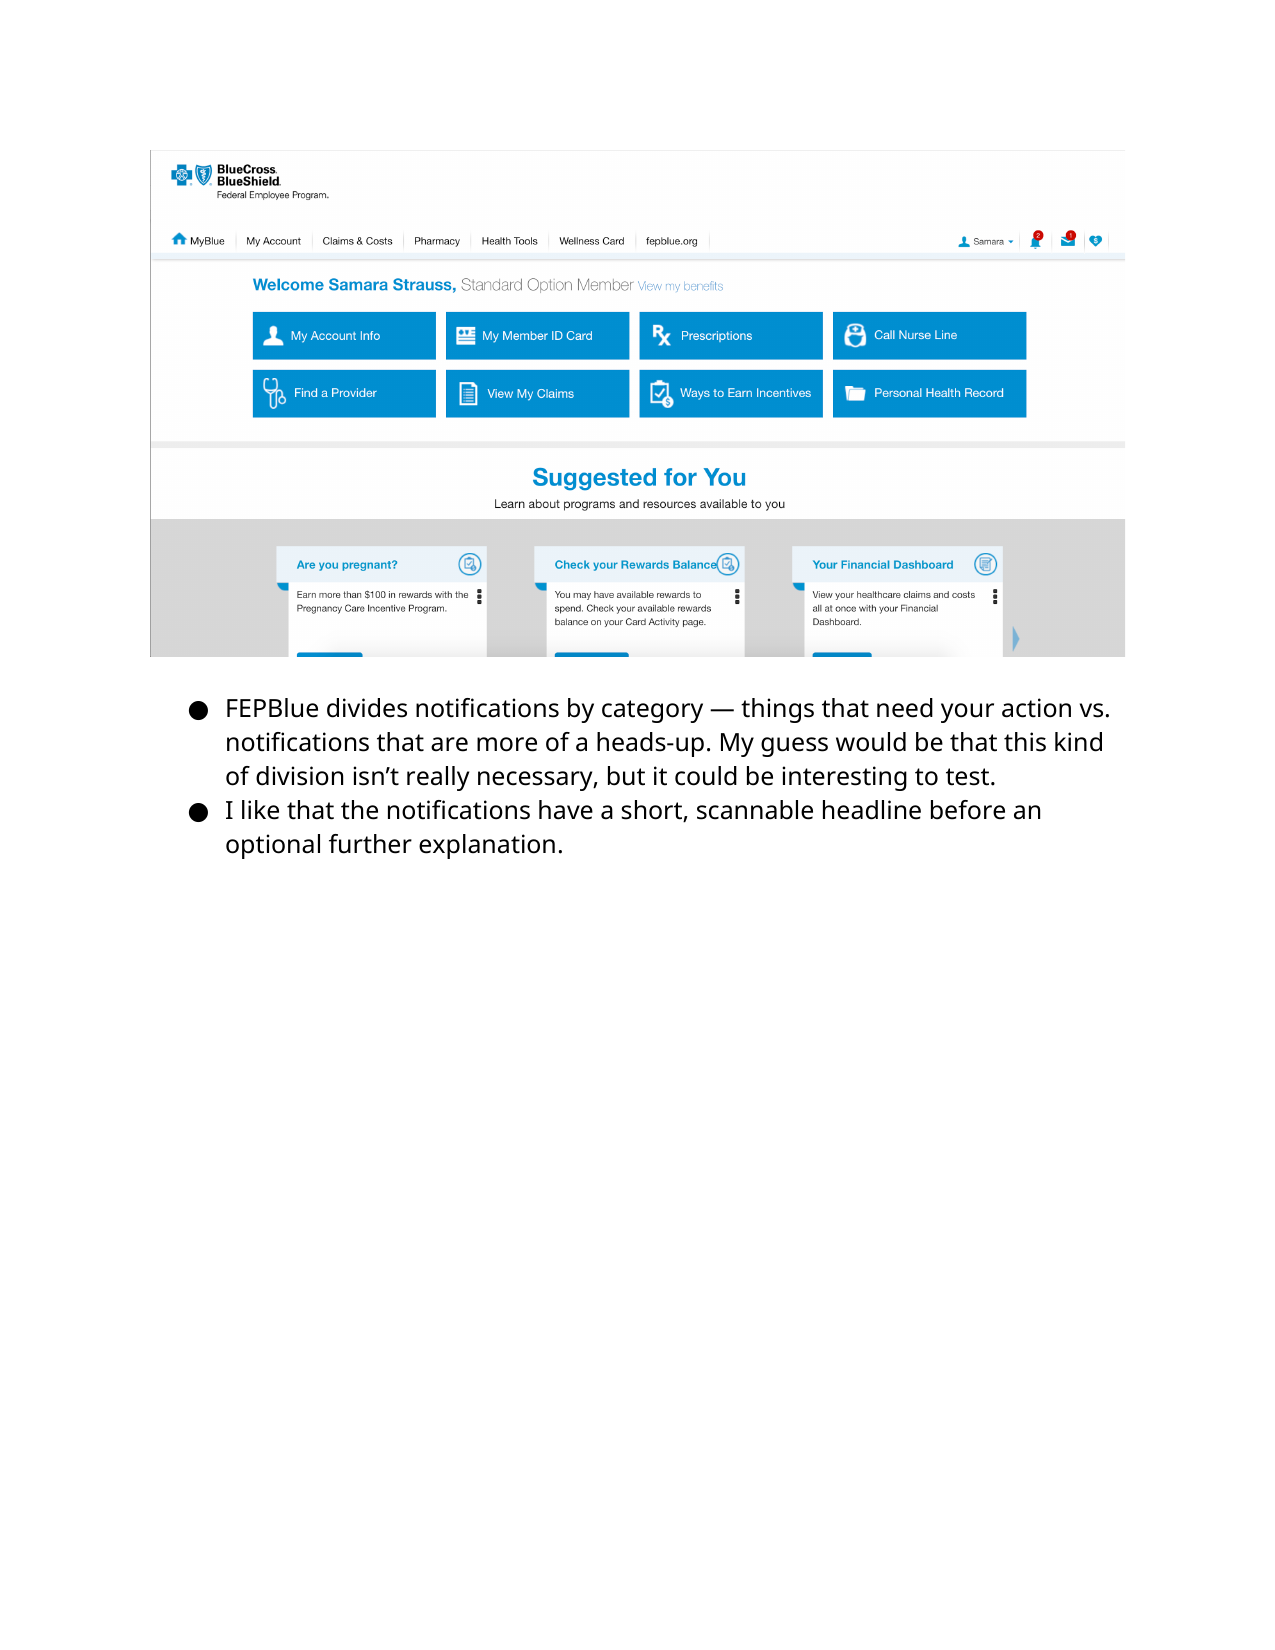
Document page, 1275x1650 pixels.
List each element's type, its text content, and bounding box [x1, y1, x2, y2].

picture [150, 150, 1125, 657]
list I like that the notifications have a short, scannable headline before an optional further explanation. [187, 792, 1125, 861]
list FEPBlue divides notifications by category — things that need your action vs. notifications that are more of a heads-up. My guess would be that this kind of division isn’t really necessary, but it could be interesting to test. [187, 690, 1125, 792]
